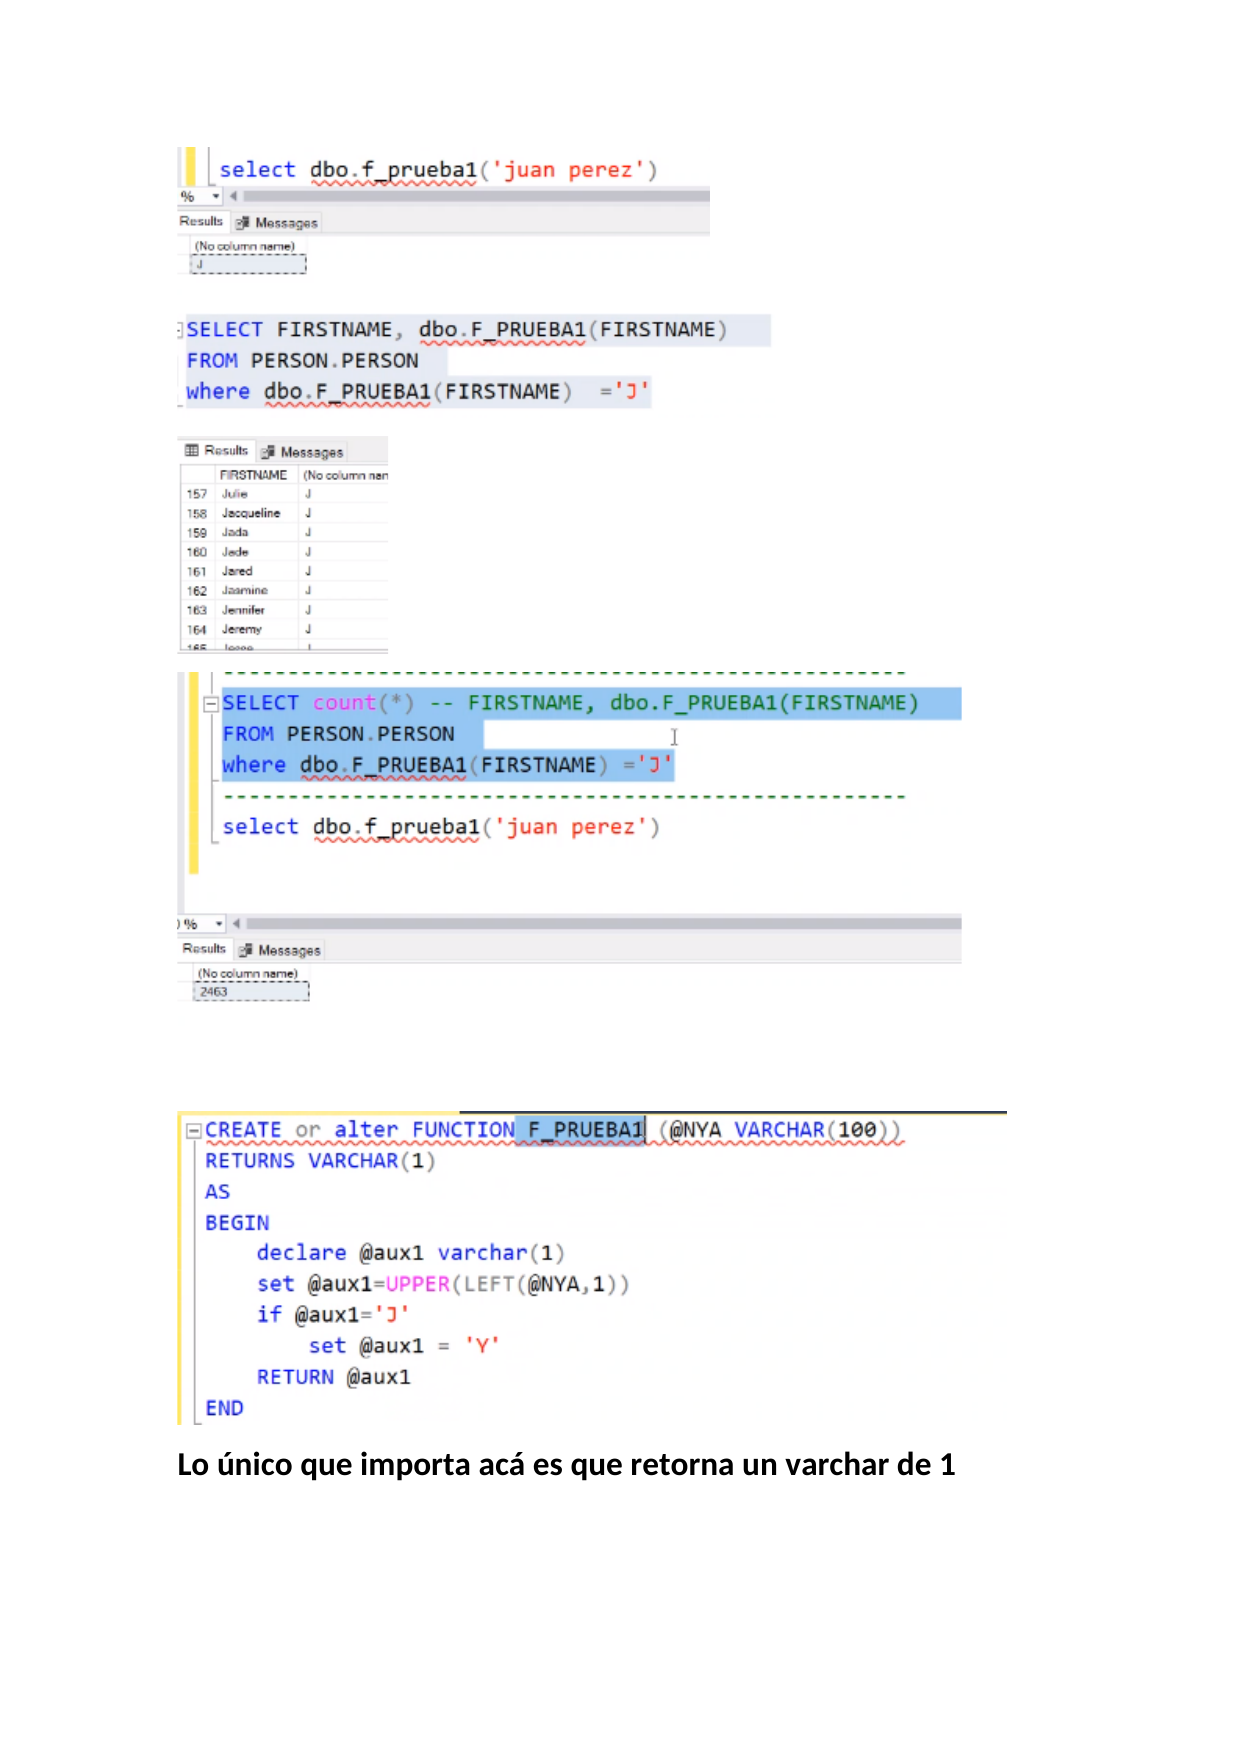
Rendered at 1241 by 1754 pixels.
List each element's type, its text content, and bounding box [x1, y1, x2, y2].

picture [177, 1111, 1007, 1425]
picture [177, 436, 389, 654]
picture [177, 313, 779, 418]
text Lo único que importa acá es que retorna un varchar de 1 [177, 1443, 1063, 1484]
picture [177, 147, 710, 295]
picture [177, 672, 962, 1033]
